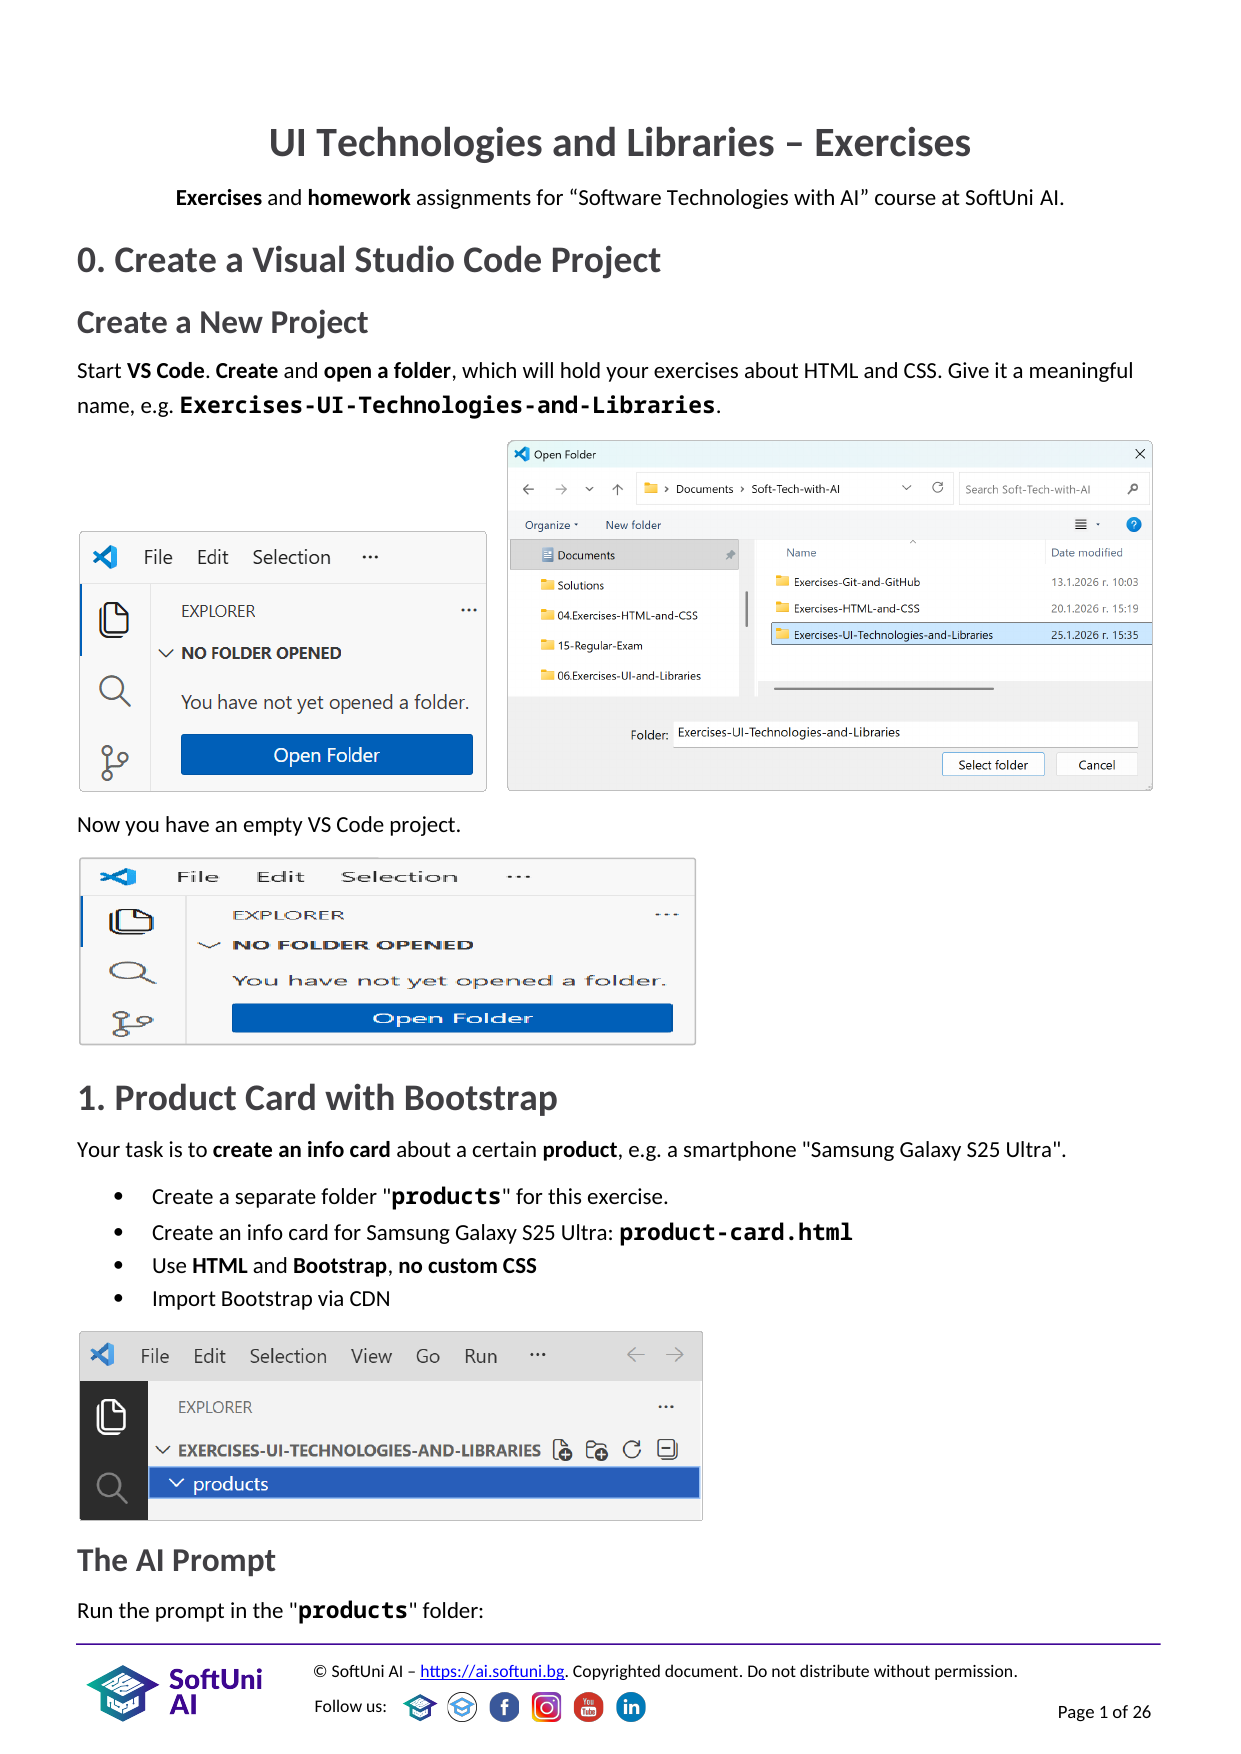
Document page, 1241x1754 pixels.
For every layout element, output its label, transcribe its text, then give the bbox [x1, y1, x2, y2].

picture [573, 1692, 604, 1722]
picture [447, 1692, 477, 1722]
text Run the prompt in the "products" folder: [77, 1594, 1163, 1625]
subtitle UI Technologies and Libraries – Exercises [77, 116, 1163, 167]
picture [79, 531, 487, 791]
picture [637, 1713, 646, 1722]
text Start VS Code. Create and open a folder, which will hold your exercises about HTML and CSS. Give it a meaningful name, e.g. Exercises-UI-Technologies-and-Libraries. [77, 356, 1163, 420]
picture [489, 1692, 519, 1722]
picture [630, 1704, 639, 1714]
list Create an info card for Samsung Galaxy S25 Ultra: product-card.html [114, 1216, 1163, 1247]
subtitle Create a New Project [77, 301, 1163, 342]
picture [83, 1663, 265, 1723]
subtitle Create a Visual Studio Code Project [77, 236, 1163, 282]
text Your task is to create an info card about a certain product, e.g. a smartphone "Samsung Galaxy S25 Ultra". [77, 1135, 1163, 1163]
picture [616, 1692, 625, 1701]
subtitle Product Card with Bootstrap [77, 1074, 1163, 1120]
subtitle The AI Prompt [77, 1539, 1163, 1580]
picture [637, 1692, 646, 1701]
picture [531, 1692, 562, 1722]
text Exercises and homework assignments for “Software Technologies with AI” course at SoftUni AI. [77, 183, 1163, 211]
picture [616, 1713, 625, 1722]
picture [80, 1331, 702, 1520]
list Use HTML and Bootstrap, no custom CSS [114, 1252, 1163, 1280]
text Now you have an empty VS Code project. [77, 811, 1163, 838]
list Create a separate folder "products" for this exercise. [114, 1180, 1163, 1211]
picture [508, 440, 1153, 790]
picture [81, 860, 694, 1043]
list Import Bootstrap via CDN [114, 1284, 1163, 1312]
picture [401, 1693, 439, 1722]
